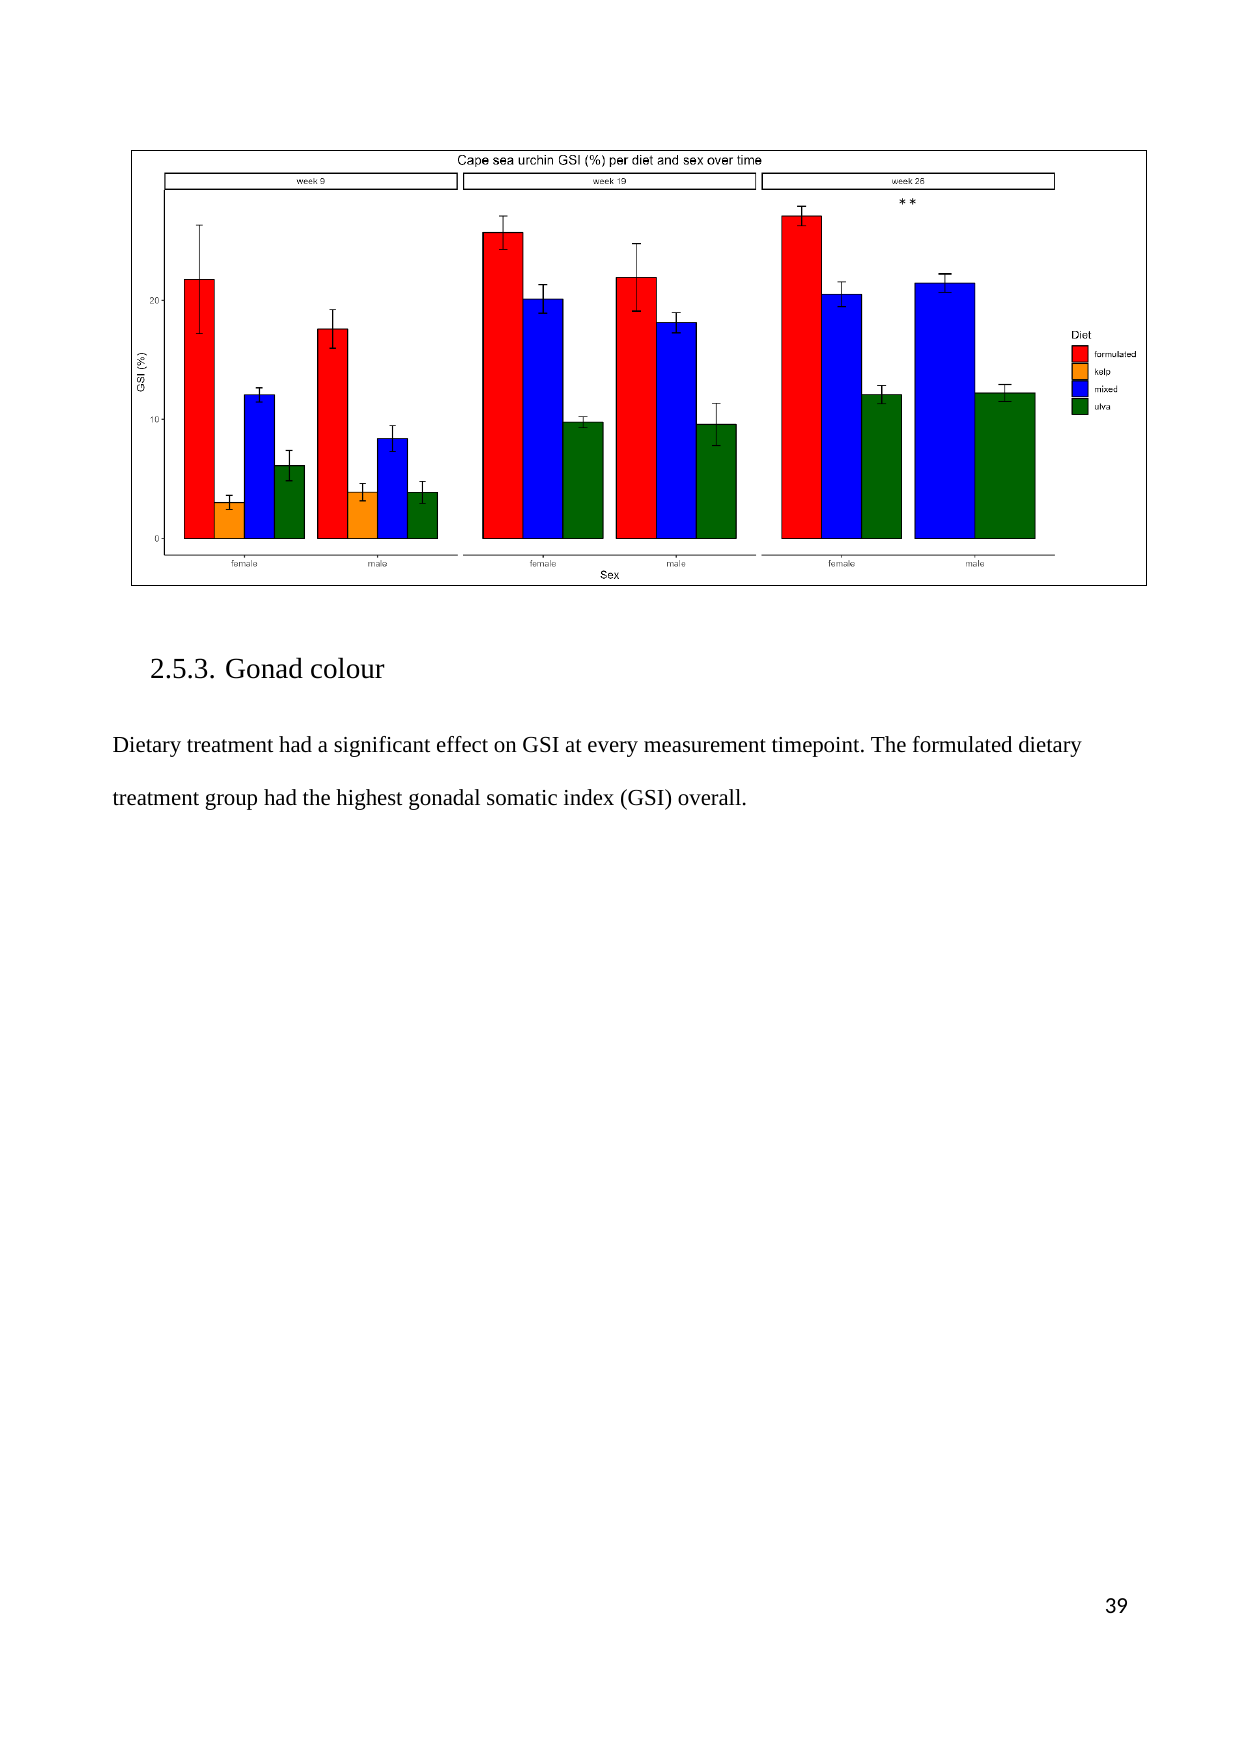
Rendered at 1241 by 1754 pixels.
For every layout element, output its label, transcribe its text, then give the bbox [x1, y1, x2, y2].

text Dietary treatment had a significant effect on GSI at every measurement timepoint. The formulated dietary treatment group had the highest gonadal somatic index (GSI) overall. [112, 731, 1128, 810]
picture [132, 151, 1146, 585]
subtitle Gonad colour [150, 651, 1128, 684]
